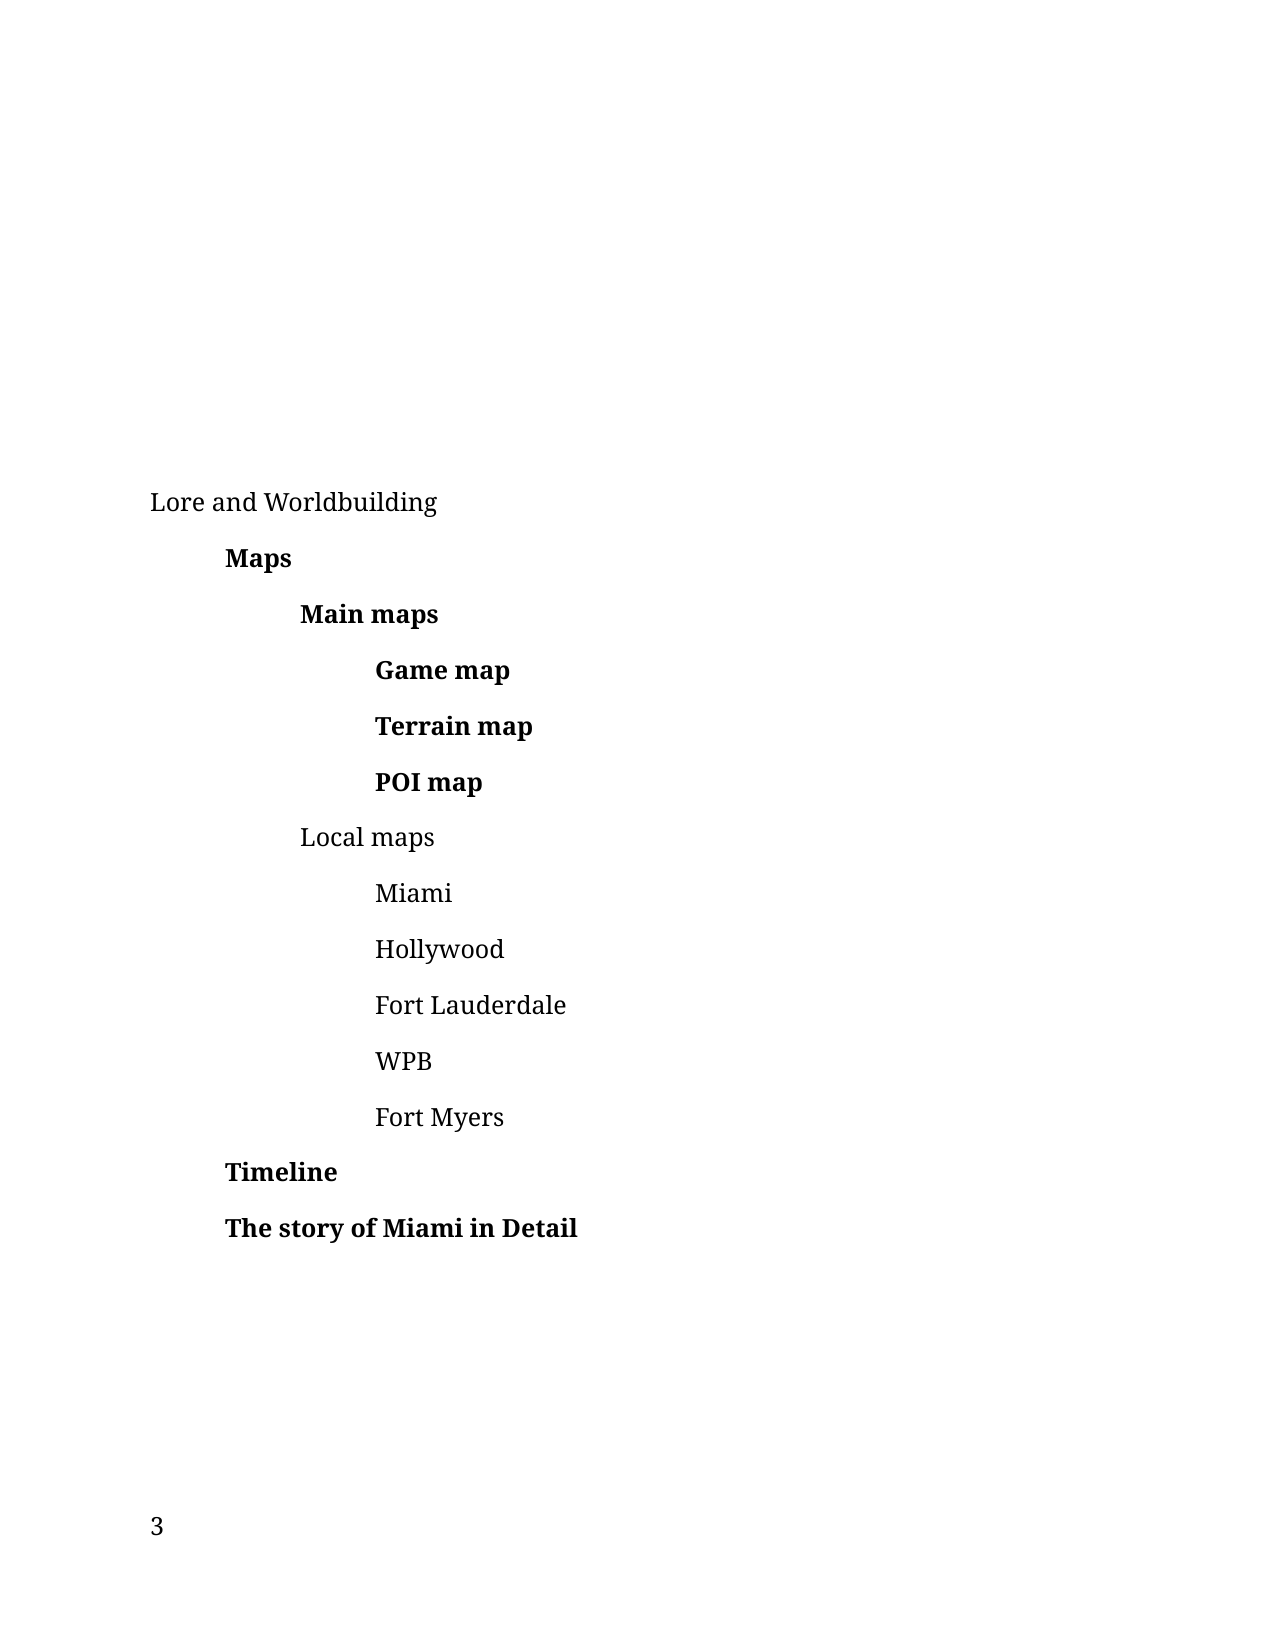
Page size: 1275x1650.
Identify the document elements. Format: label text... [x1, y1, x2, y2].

text Local maps [150, 820, 1125, 854]
text Game map [150, 652, 1125, 687]
text Hollywood [150, 932, 1125, 966]
text Miami [150, 876, 1125, 910]
text Terrain map [150, 708, 1125, 742]
text Maps [150, 541, 1125, 575]
text Main maps [150, 597, 1125, 631]
text Lore and Worldbuilding [150, 485, 1125, 519]
text POI map [150, 764, 1125, 798]
text Fort Myers [150, 1099, 1125, 1133]
text WPB [150, 1043, 1125, 1077]
text Timeline [150, 1155, 1125, 1189]
text Fort Lauderdale [150, 987, 1125, 1022]
text The story of Miami in Detail [150, 1211, 1125, 1245]
